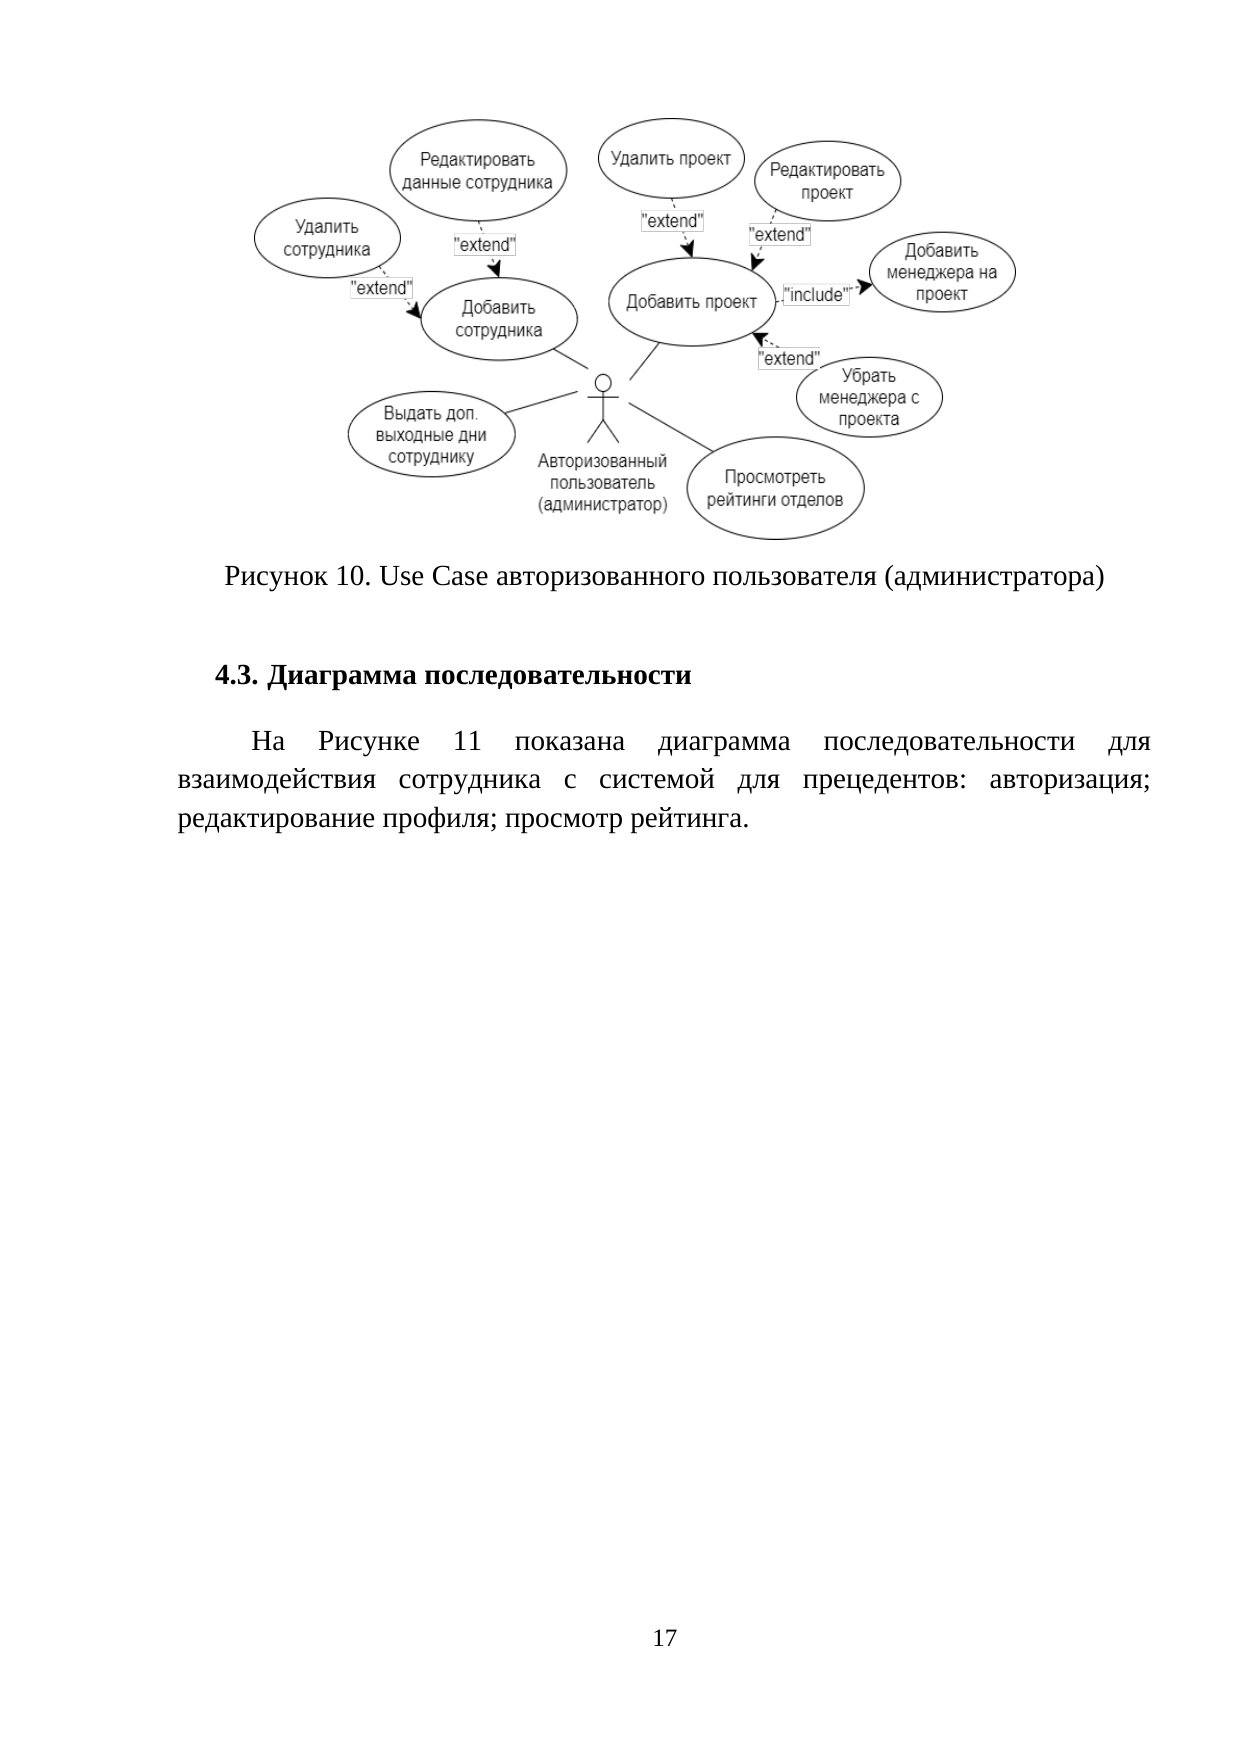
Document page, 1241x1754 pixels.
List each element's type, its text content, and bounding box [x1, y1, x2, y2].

subtitle Диаграмма последовательности [215, 657, 1152, 691]
text Рисунок 10. Use Case авторизованного пользователя (администратора) [177, 558, 1152, 591]
picture [254, 118, 1016, 540]
text На Рисунке 11 показана диаграмма последовательности для взаимодействия сотрудника с системой для прецедентов: авторизация; редактирование профиля; просмотр рейтинга. [177, 723, 1152, 834]
